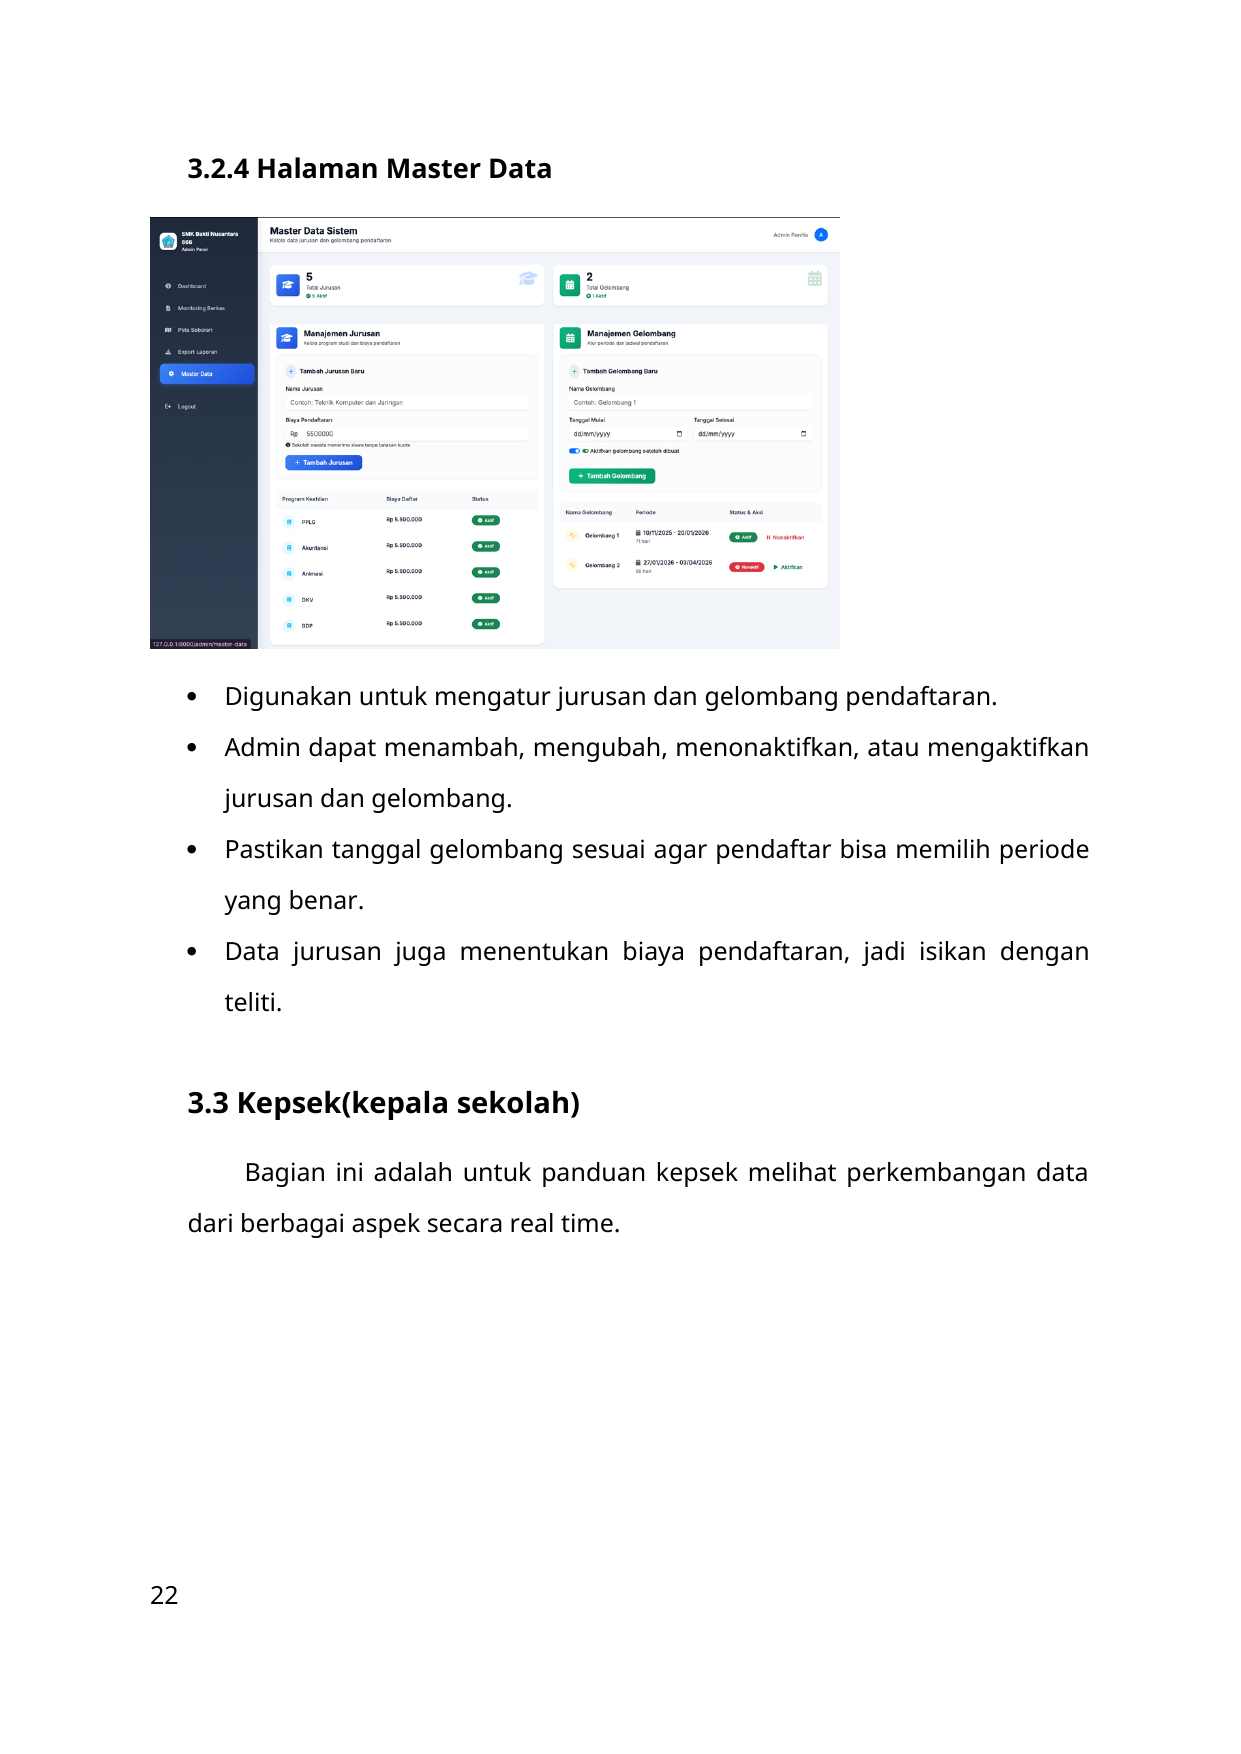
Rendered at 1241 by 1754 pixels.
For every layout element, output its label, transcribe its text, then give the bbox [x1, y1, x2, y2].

list Admin dapat menambah, mengubah, menonaktifkan, atau mengaktifkan jurusan dan gelombang. [187, 729, 1090, 814]
subtitle 3.2.4 Halaman Master Data [187, 150, 1090, 187]
picture [150, 217, 840, 649]
list Digunakan untuk mengatur jurusan dan gelombang pendaftaran. [187, 678, 1090, 712]
text Bagian ini adalah untuk panduan kepsek melihat perkembangan data dari berbagai aspek secara real time. [187, 1154, 1090, 1239]
list Data jurusan juga menentukan biaya pendaftaran, jadi isikan dengan teliti. [187, 934, 1090, 1019]
subtitle 3.3 Kepsek(kepala sekolah) [187, 1082, 1090, 1122]
list Pastikan tanggal gelombang sesuai agar pendaftar bisa memilih periode yang benar. [187, 832, 1090, 917]
